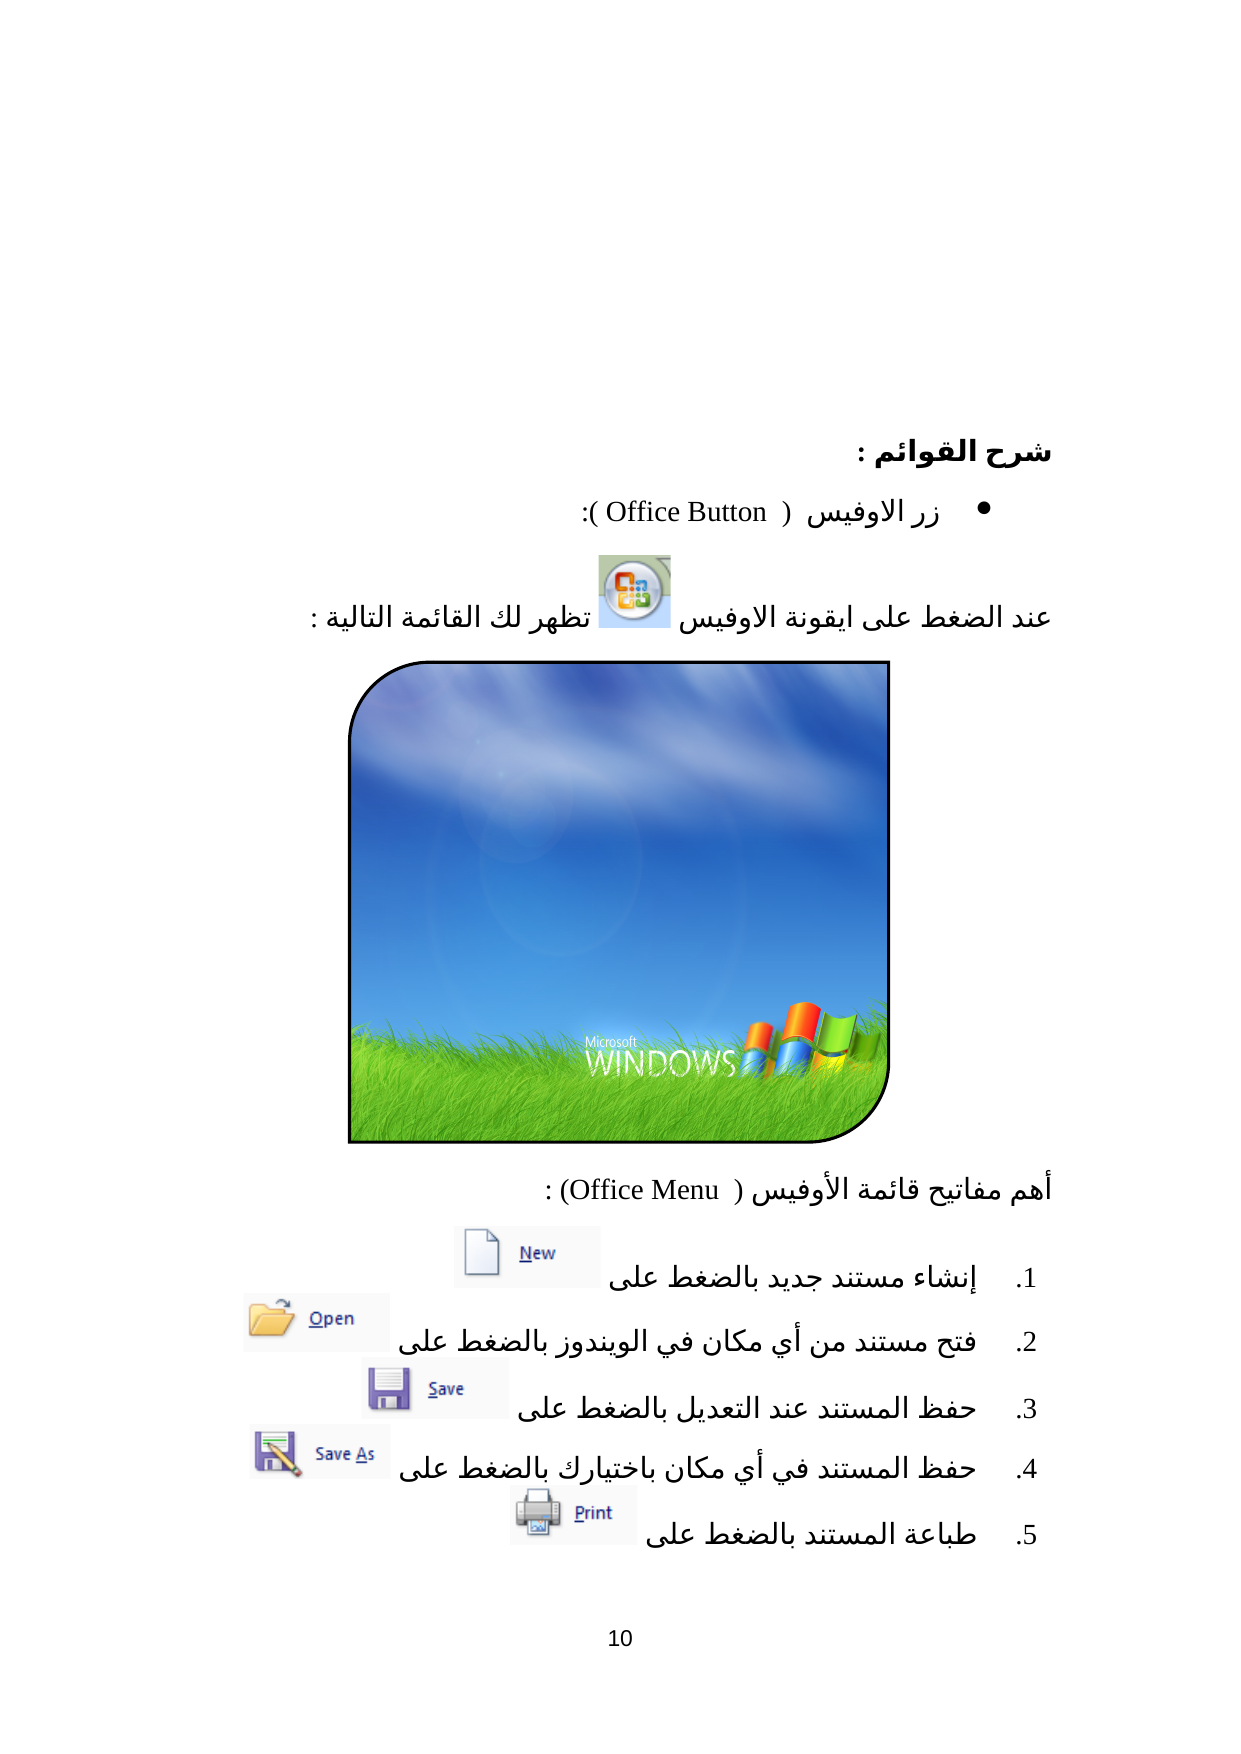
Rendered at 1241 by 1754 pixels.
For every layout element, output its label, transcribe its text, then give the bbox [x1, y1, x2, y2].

text شرح القوائم : [187, 434, 1053, 468]
text عند الضغط على ايقونة الاوفيس تظهر لك القائمة التالية : [187, 555, 1053, 633]
list زر الاوفيس ( Office Button ): [187, 494, 978, 529]
list حفظ المستند عند التعديل بالضغط على [187, 1357, 1015, 1425]
picture [249, 1424, 391, 1479]
picture [510, 1485, 638, 1545]
list إنشاء مستند جديد بالضغط على [187, 1226, 1015, 1293]
text أهم مفاتيح قائمة الأوفيس ( Office Menu) : [187, 1172, 1053, 1205]
list طباعة المستند بالضغط على [187, 1485, 1015, 1551]
list فتح مستند من أي مكان في الويندوز بالضغط على [187, 1293, 1015, 1357]
picture [361, 1357, 510, 1419]
picture [454, 1226, 601, 1288]
picture [243, 1293, 390, 1352]
picture [352, 664, 887, 1140]
picture [598, 555, 671, 628]
list حفظ المستند في أي مكان باختيارك بالضغط على [187, 1425, 1015, 1485]
